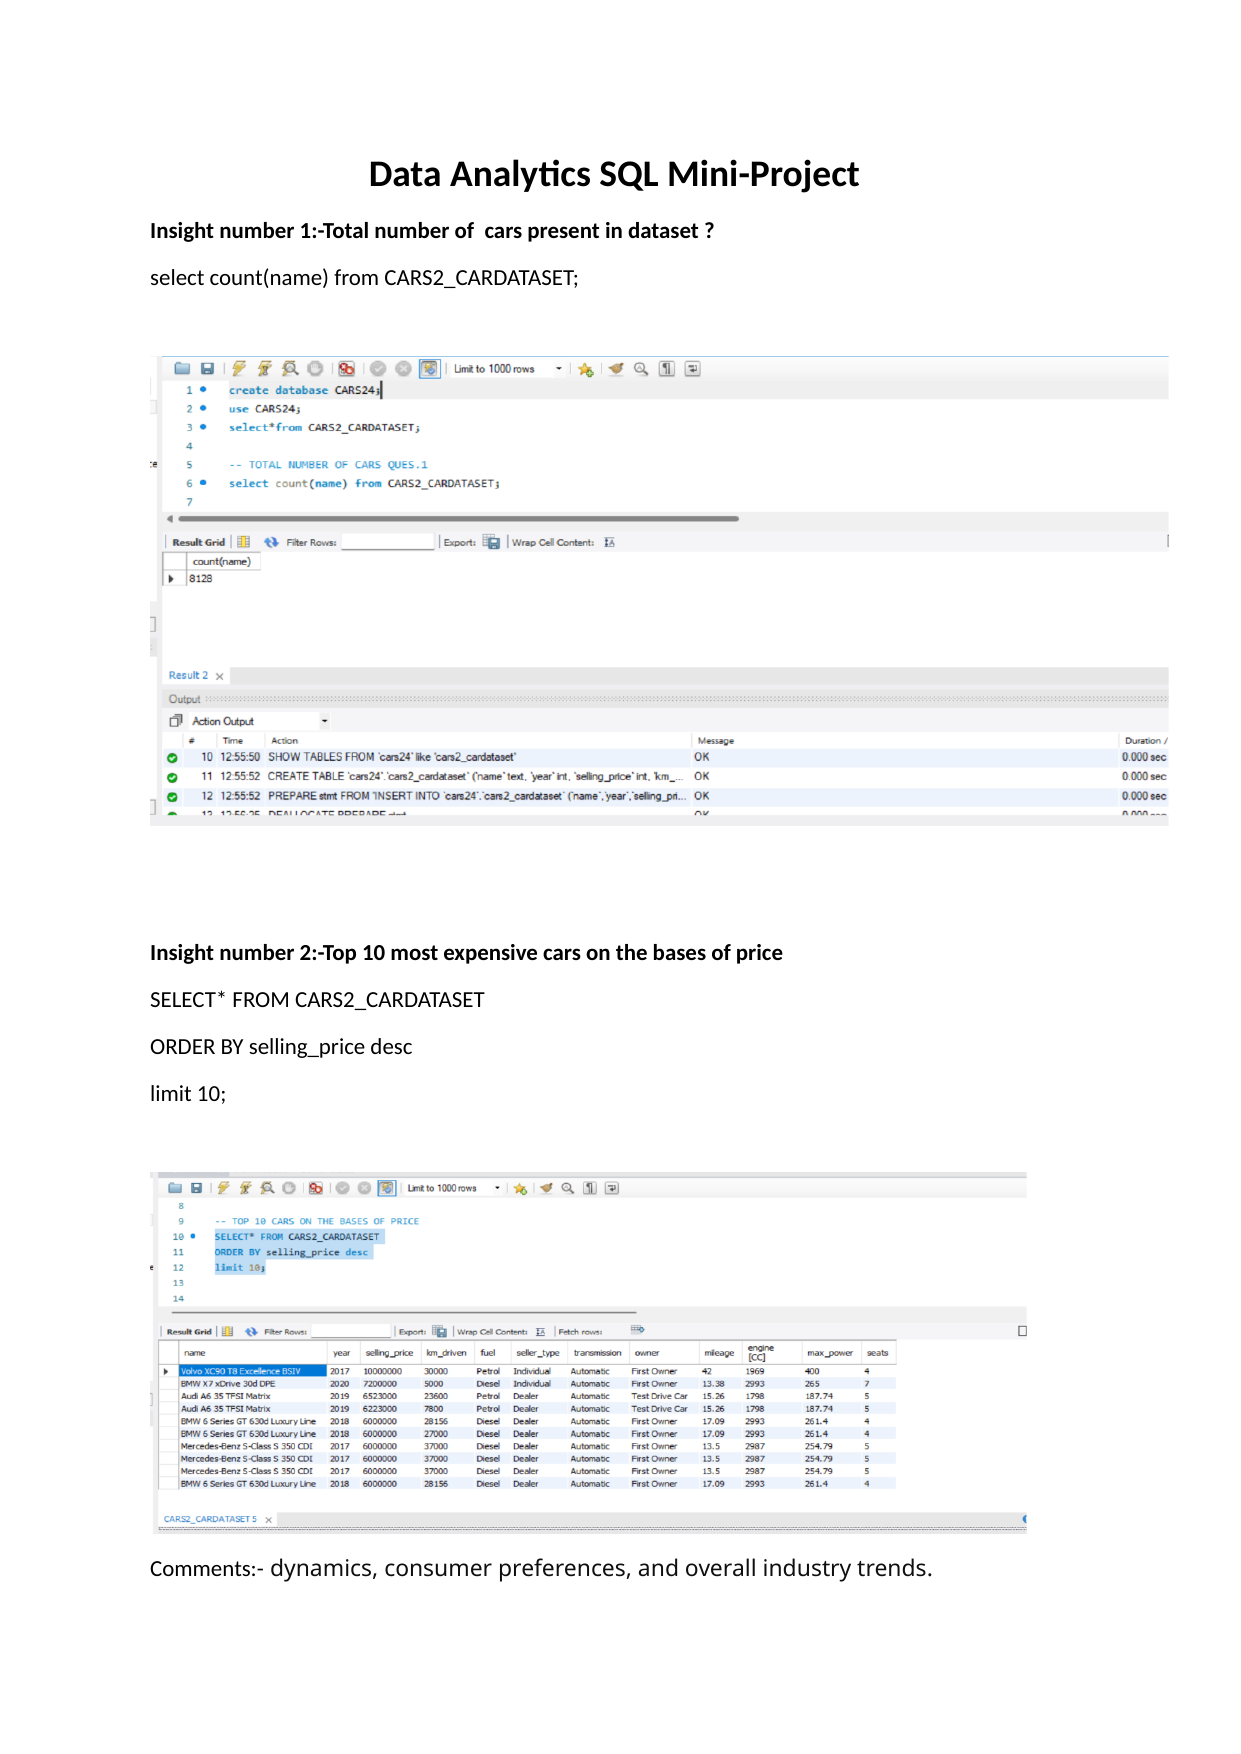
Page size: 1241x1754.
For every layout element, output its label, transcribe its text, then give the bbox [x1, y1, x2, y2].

text Data Analytics SQL Mini-Project [150, 150, 1090, 196]
text Insight number 1:-Total number of cars present in dataset ? [150, 216, 1090, 244]
text limit 10; [150, 1079, 1090, 1107]
picture [150, 356, 1169, 826]
text Insight number 2:-Top 10 most expensive cars on the bases of price [150, 938, 1090, 966]
picture [150, 1172, 1027, 1534]
text Comments:- dynamics, consumer preferences, and overall industry trends. [150, 1552, 1090, 1583]
text select count(name) from CARS2_CARDATASET; [150, 263, 1090, 291]
text SELECT* FROM CARS2_CARDATASET [150, 985, 1090, 1013]
text ORDER BY selling_price desc [150, 1032, 1090, 1060]
